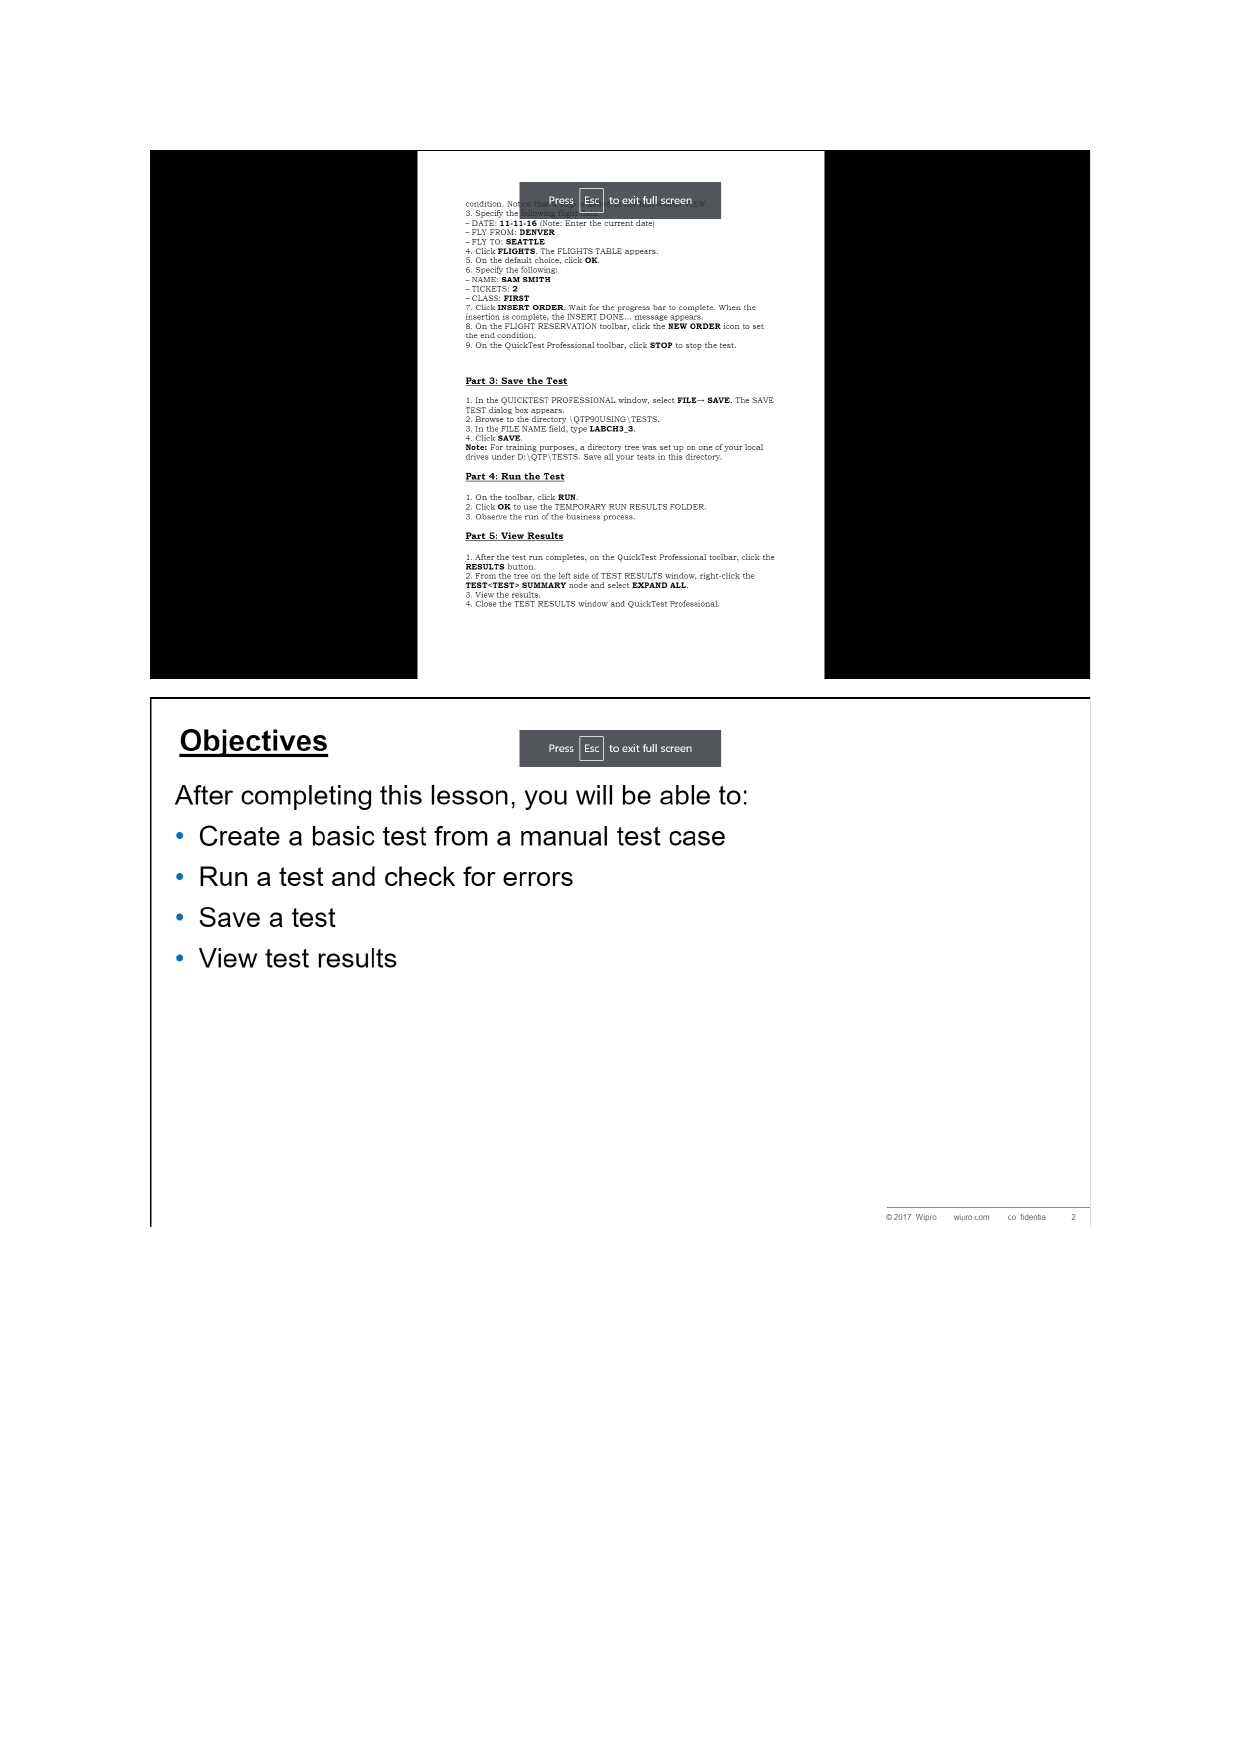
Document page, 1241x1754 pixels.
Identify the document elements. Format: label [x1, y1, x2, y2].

picture [150, 150, 1091, 679]
picture [150, 697, 1091, 1227]
